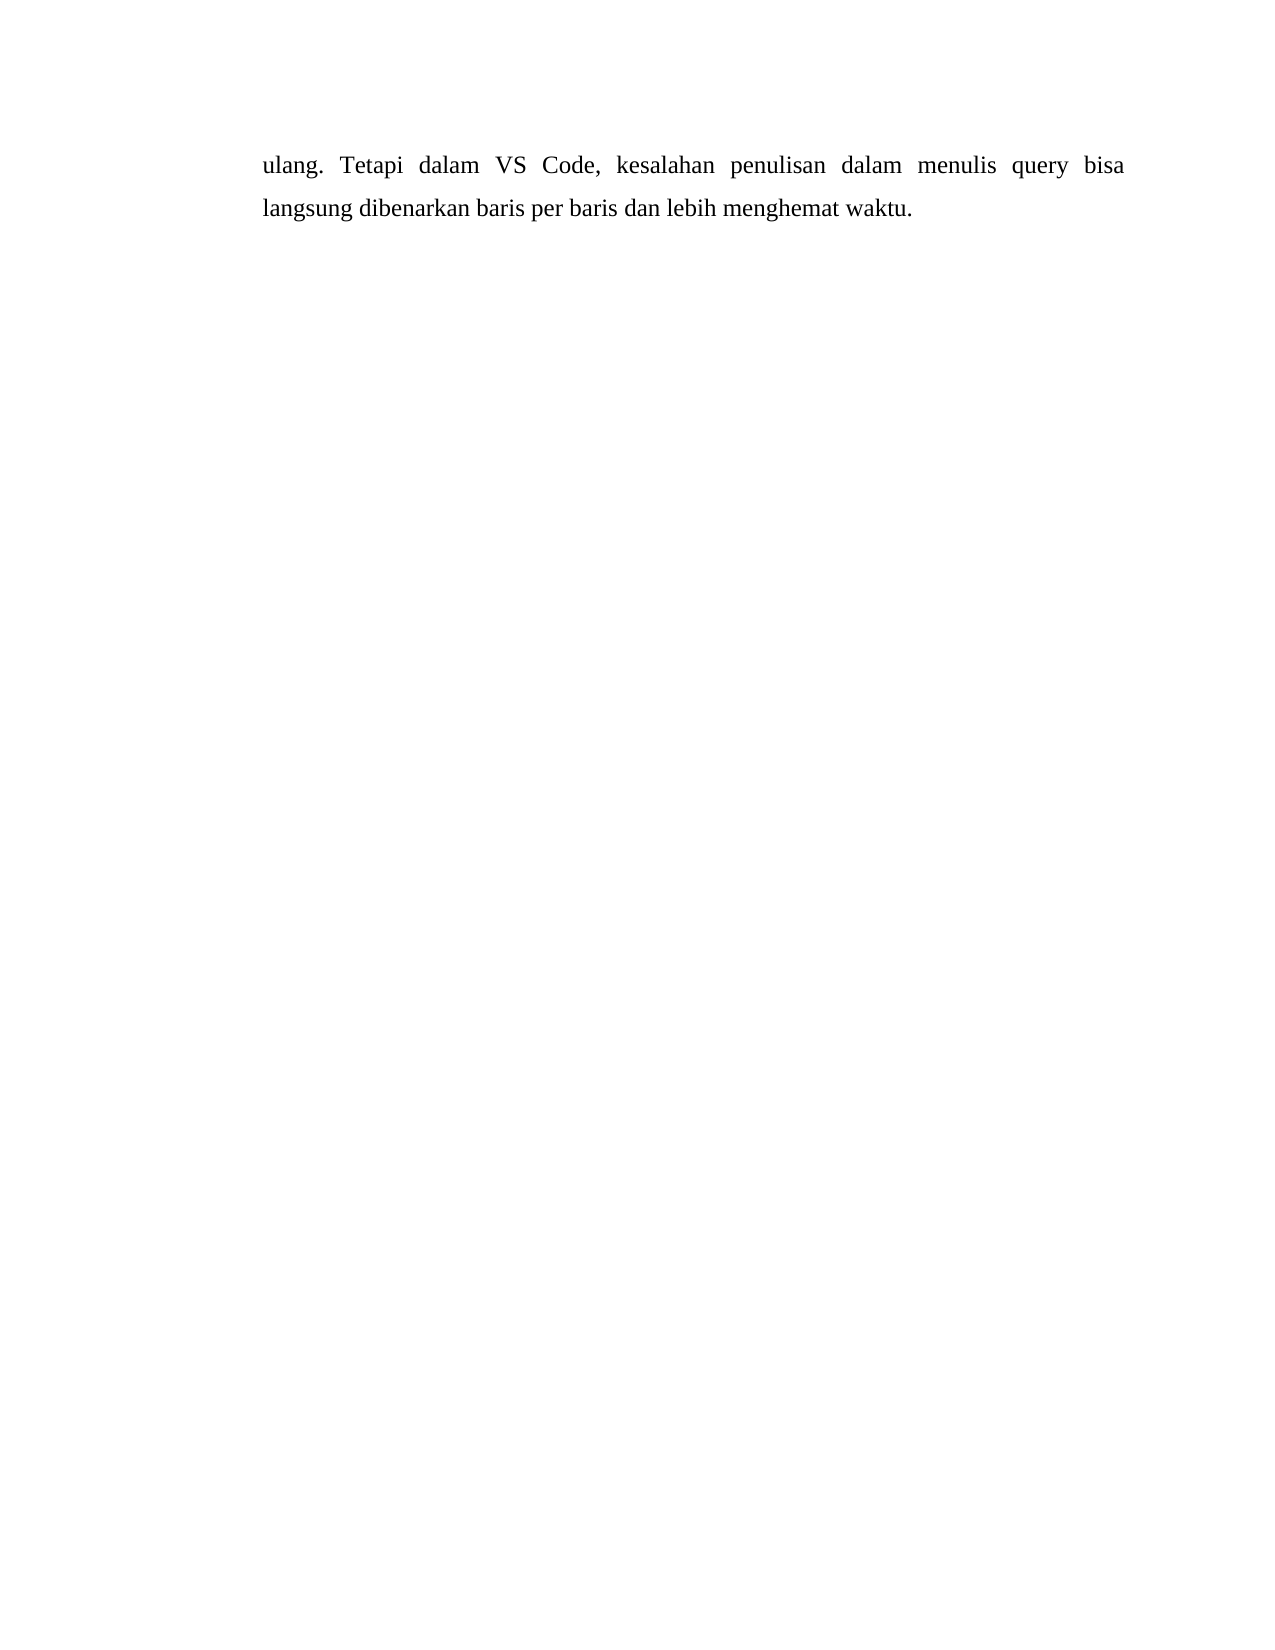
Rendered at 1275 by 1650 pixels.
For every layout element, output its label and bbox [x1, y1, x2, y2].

list [262, 150, 1125, 222]
